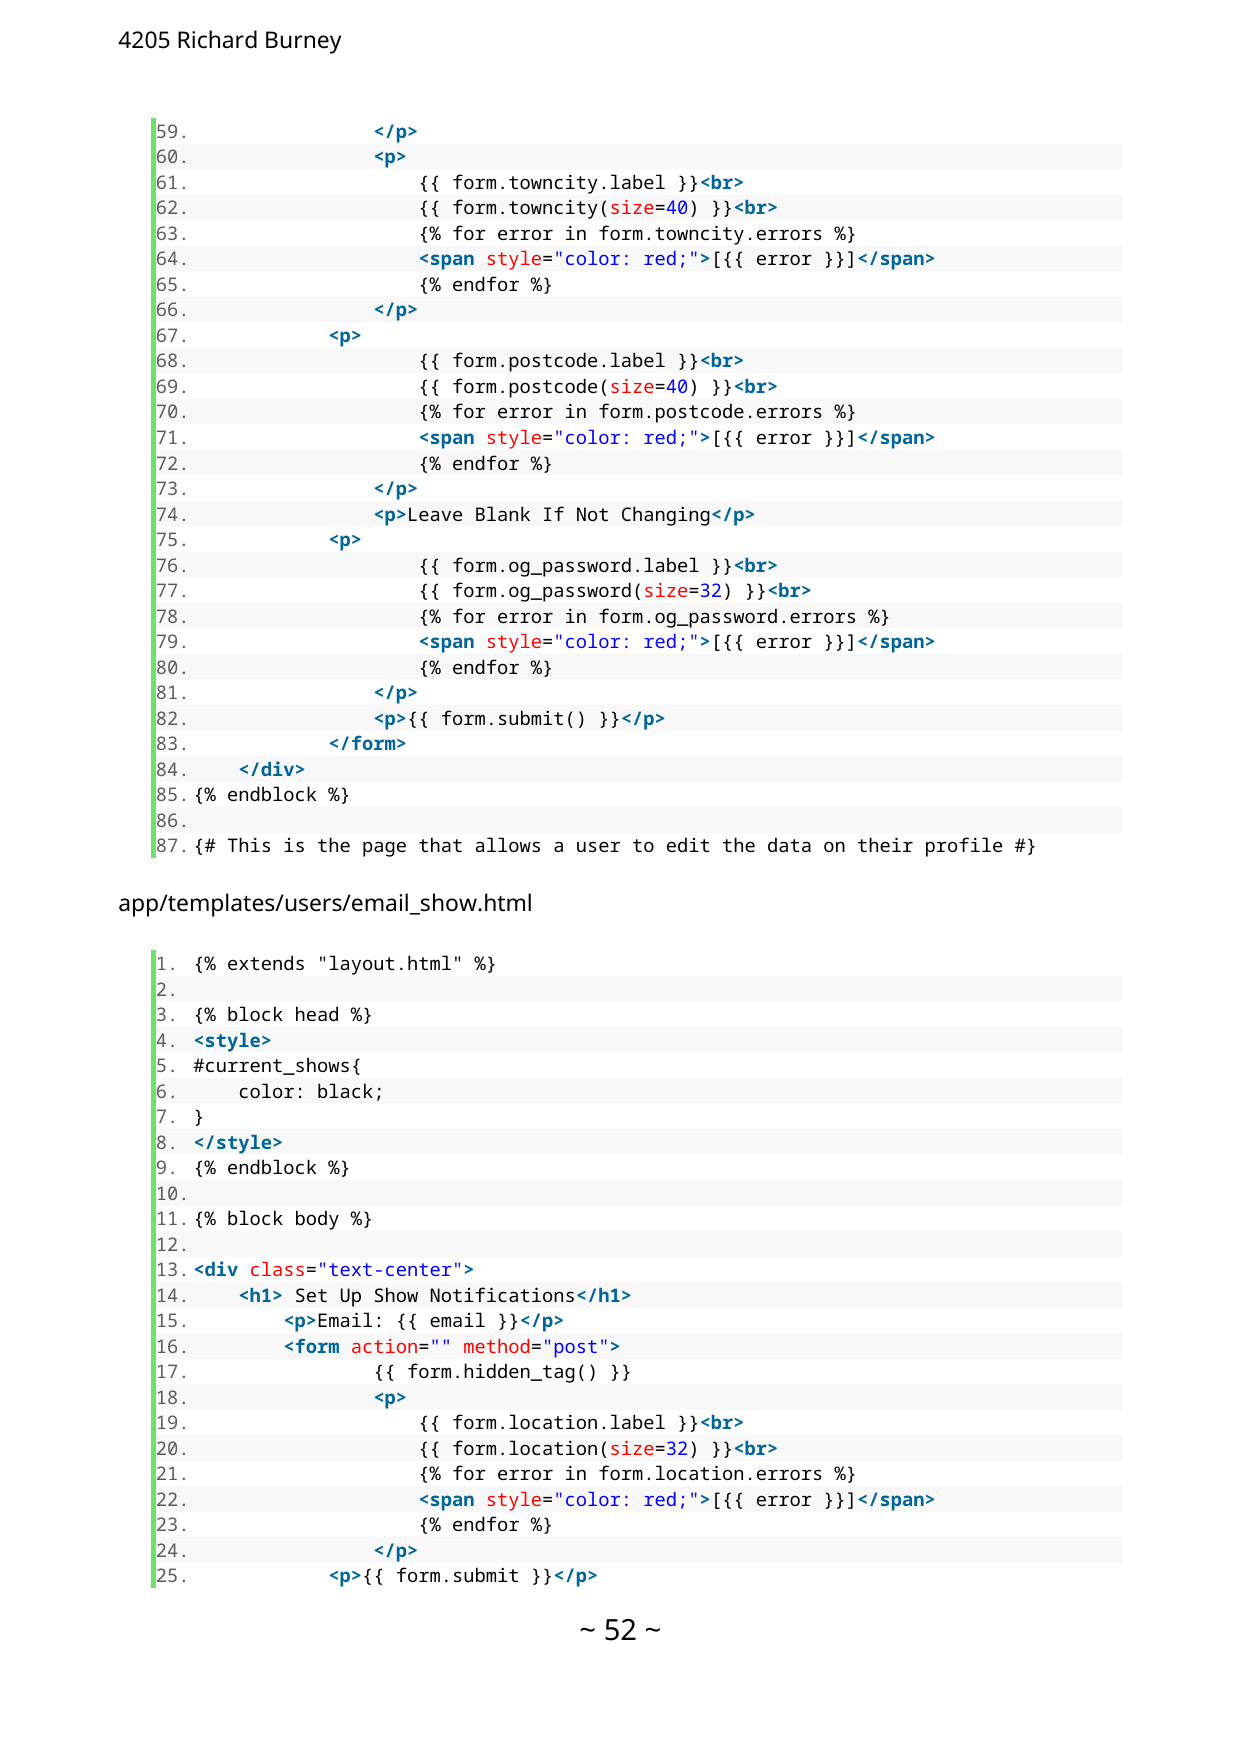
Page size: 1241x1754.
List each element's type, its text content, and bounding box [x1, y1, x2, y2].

list <p>Leave Blank If Not Changing</p> [156, 501, 1122, 526]
list </p> [156, 679, 1122, 705]
list <p> [156, 1384, 1122, 1410]
list </style> [156, 1129, 1122, 1154]
list <p>{{ form.submit() }}</p> [156, 705, 1122, 731]
list #current_shows{ [156, 1052, 1122, 1078]
list {% for error in form.location.errors %} [156, 1461, 1122, 1486]
list </form> [156, 731, 1122, 756]
list <p>{{ form.submit }}</p> [156, 1563, 1122, 1588]
list <span style="color: red;">[{{ error }}]</span> [156, 628, 1122, 654]
list } [156, 1103, 1122, 1129]
list <form action="" method="post"> [156, 1333, 1122, 1359]
list {{ form.hidden_tag() }} [156, 1359, 1122, 1384]
list <style> [156, 1027, 1122, 1052]
list </p> [156, 475, 1122, 501]
list </div> [156, 756, 1122, 782]
list {% extends "layout.html" %} [156, 950, 1122, 976]
text app/templates/users/email_show.html [118, 887, 1122, 919]
list {% block body %} [156, 1206, 1122, 1231]
list color: black; [156, 1078, 1122, 1103]
list <p> [156, 144, 1122, 169]
list {{ form.towncity.label }}<br> [156, 169, 1122, 195]
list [156, 246, 1122, 271]
list {% for error in form.postcode.errors %} [156, 399, 1122, 424]
list {% block head %} [156, 1001, 1122, 1027]
list {% for error in form.towncity.errors %} [156, 220, 1122, 246]
list {% endblock %} [156, 782, 1122, 807]
list {% endfor %} [156, 654, 1122, 679]
list {% endblock %} [156, 1154, 1122, 1180]
list {{ form.postcode.label }}<br> [156, 348, 1122, 373]
list </p> [156, 1537, 1122, 1563]
list <h1> Set Up Show Notifications</h1> [156, 1282, 1122, 1308]
list {{ form.towncity(size=40) }}<br> [156, 195, 1122, 220]
list <div class="text-center"> [156, 1257, 1122, 1282]
list {% endfor %} [156, 271, 1122, 297]
list {{ form.location(size=32) }}<br> [156, 1435, 1122, 1461]
list <p> [156, 322, 1122, 348]
list </p> [156, 297, 1122, 322]
list {{ form.postcode(size=40) }}<br> [156, 373, 1122, 399]
list {# This is the page that allows a user to edit the data on their profile #} [156, 833, 1122, 858]
list {% endfor %} [156, 450, 1122, 475]
list </p> [156, 118, 1122, 144]
list <p> [156, 526, 1122, 552]
list <p>Email: {{ email }}</p> [156, 1308, 1122, 1333]
list {% for error in form.og_password.errors %} [156, 603, 1122, 628]
list {{ form.location.label }}<br> [156, 1410, 1122, 1435]
list <span style="color: red;">[{{ error }}]</span> [156, 424, 1122, 450]
list {{ form.og_password.label }}<br> [156, 552, 1122, 577]
list {% endfor %} [156, 1512, 1122, 1537]
list {{ form.og_password(size=32) }}<br> [156, 577, 1122, 603]
list <span style="color: red;">[{{ error }}]</span> [156, 1486, 1122, 1512]
